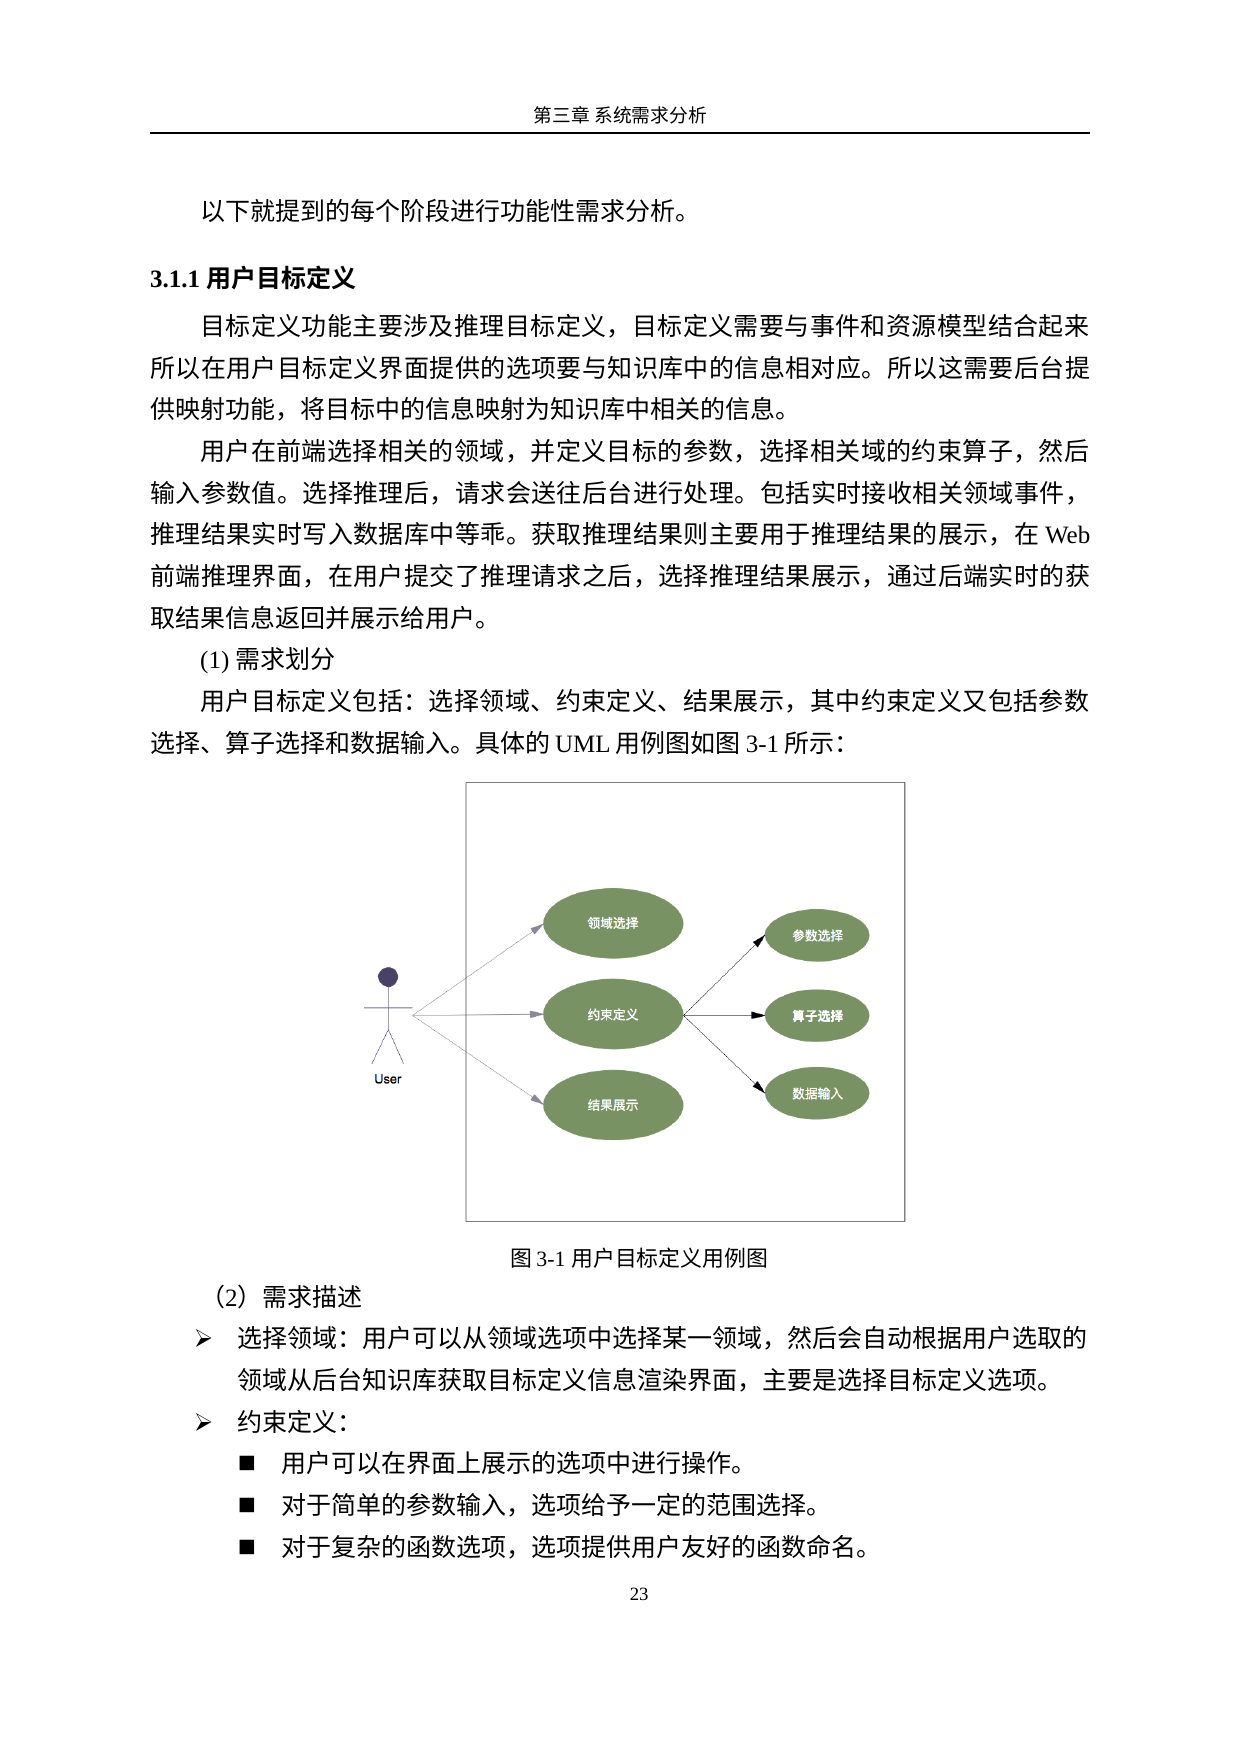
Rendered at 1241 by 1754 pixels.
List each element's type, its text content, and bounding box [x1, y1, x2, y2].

list 约束定义： [194, 1398, 1090, 1439]
list 用户可以在界面上展示的选项中进行操作。 [237, 1439, 1090, 1481]
text 用户目标定义包括：选择领域、约束定义、结果展示，其中约束定义又包括参数选择、算子选择和数据输入。具体的UML用例图如图3-1所示： [150, 677, 1090, 760]
picture [348, 760, 942, 1241]
text （2）需求描述 [150, 1273, 1090, 1314]
text 图3-1 用户目标定义用例图 [150, 1241, 1090, 1273]
list 选择领域：用户可以从领域选项中选择某一领域，然后会自动根据用户选取的领域从后台知识库获取目标定义信息渲染界面，主要是选择目标定义选项。 [194, 1314, 1090, 1398]
text 用户在前端选择相关的领域，并定义目标的参数，选择相关域的约束算子，然后输入参数值。选择推理后，请求会送往后台进行处理。包括实时接收相关领域事件，推理结果实时写入数据库中等乖。获取推理结果则主要用于推理结果的展示，在Web前端推理界面，在用户提交了推理请求之后，选择推理结果展示，通过后端实时的获取结果信息返回并展示给用户。 [150, 427, 1090, 635]
list 对于复杂的函数选项，选项提供用户友好的函数命名。 [237, 1523, 1090, 1564]
text (1) 需求划分 [150, 635, 1090, 677]
subtitle 3.1.1 用户目标定义 [150, 254, 1090, 296]
list 对于简单的参数输入，选项给予一定的范围选择。 [237, 1481, 1090, 1523]
text 以下就提到的每个阶段进行功能性需求分析。 [150, 187, 1090, 229]
text 目标定义功能主要涉及推理目标定义，目标定义需要与事件和资源模型结合起来，所以在用户目标定义界面提供的选项要与知识库中的信息相对应。所以这需要后台提供映射功能，将目标中的信息映射为知识库中相关的信息。 [150, 302, 1090, 427]
